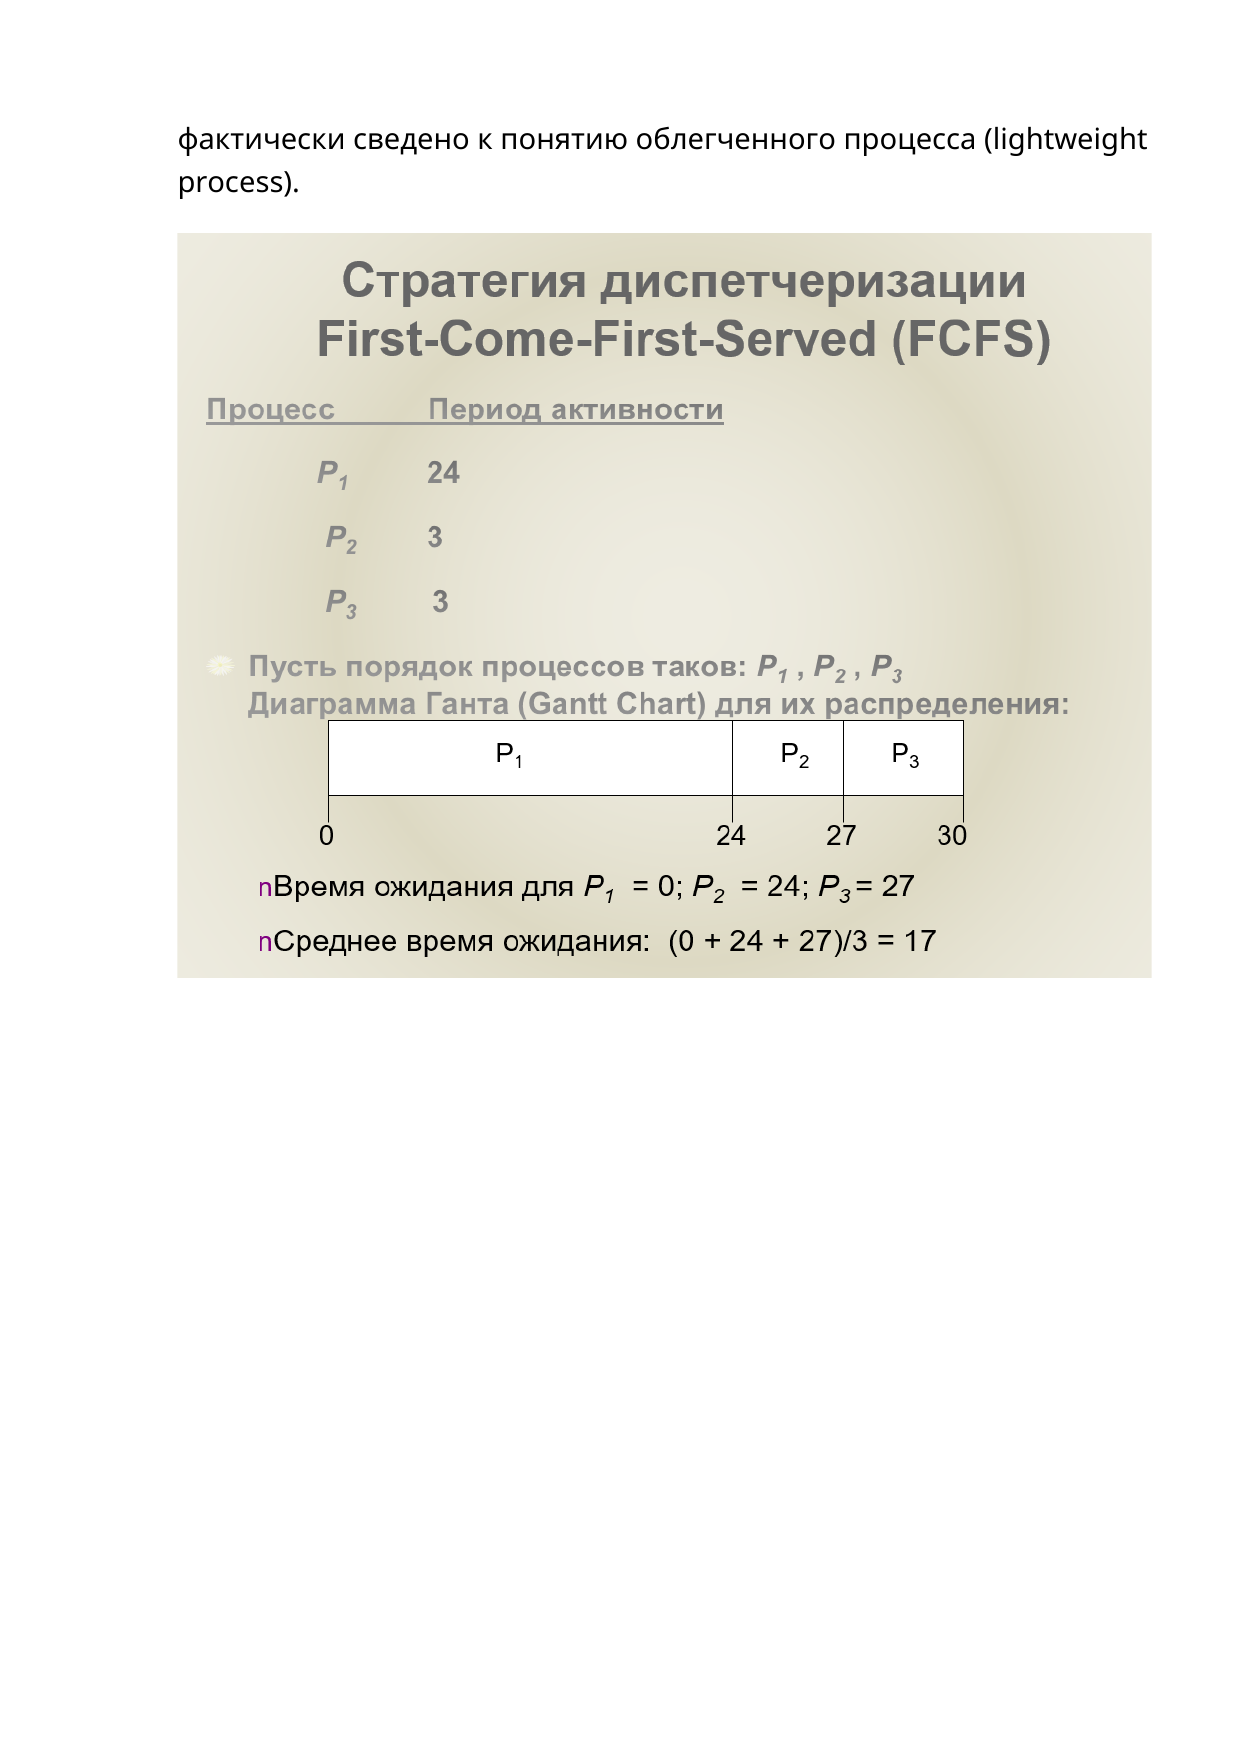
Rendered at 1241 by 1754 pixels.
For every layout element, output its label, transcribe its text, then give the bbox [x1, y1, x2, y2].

picture [177, 233, 1152, 978]
text фактически сведено к понятию облегченного процесса (lightweight process). [177, 118, 1152, 231]
